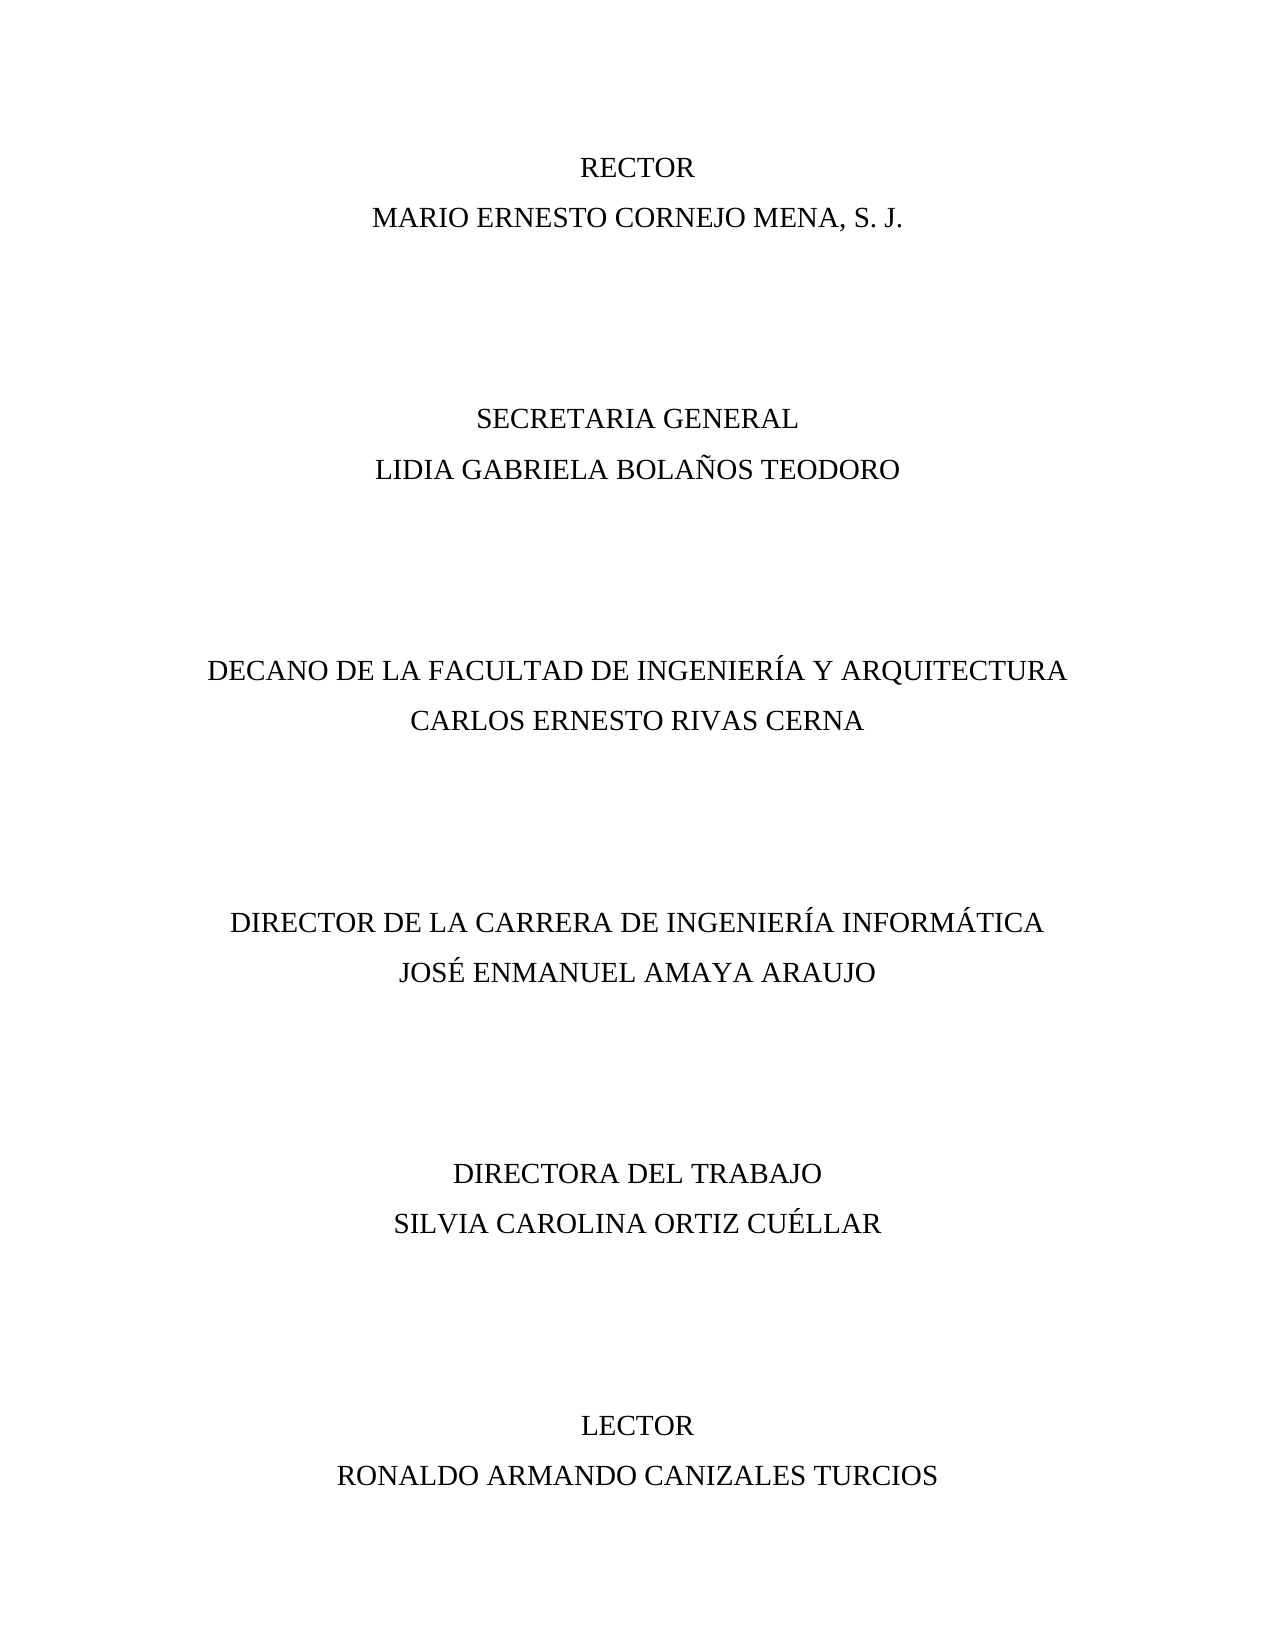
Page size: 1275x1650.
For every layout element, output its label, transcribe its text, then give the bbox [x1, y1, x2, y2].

text JOSÉ ENMANUEL AMAYA ARAUJO [150, 955, 1125, 988]
text SECRETARIA GENERAL [150, 402, 1125, 435]
text MARIO ERNESTO CORNEJO MENA, S. J. [150, 200, 1125, 234]
text SILVIA CAROLINA ORTIZ CUÉLLAR [150, 1207, 1125, 1240]
text RONALDO ARMANDO CANIZALES TURCIOS [150, 1458, 1125, 1492]
text DECANO DE LA FACULTAD DE INGENIERÍA Y ARQUITECTURA [150, 653, 1125, 687]
text DIRECTOR DE LA CARRERA DE INGENIERÍA INFORMÁTICA [150, 905, 1125, 938]
text RECTOR [150, 150, 1125, 183]
text LECTOR [150, 1408, 1125, 1441]
text LIDIA GABRIELA BOLAÑOS TEODORO [150, 452, 1125, 485]
text DIRECTORA DEL TRABAJO [150, 1156, 1125, 1190]
text CARLOS ERNESTO RIVAS CERNA [150, 703, 1125, 737]
